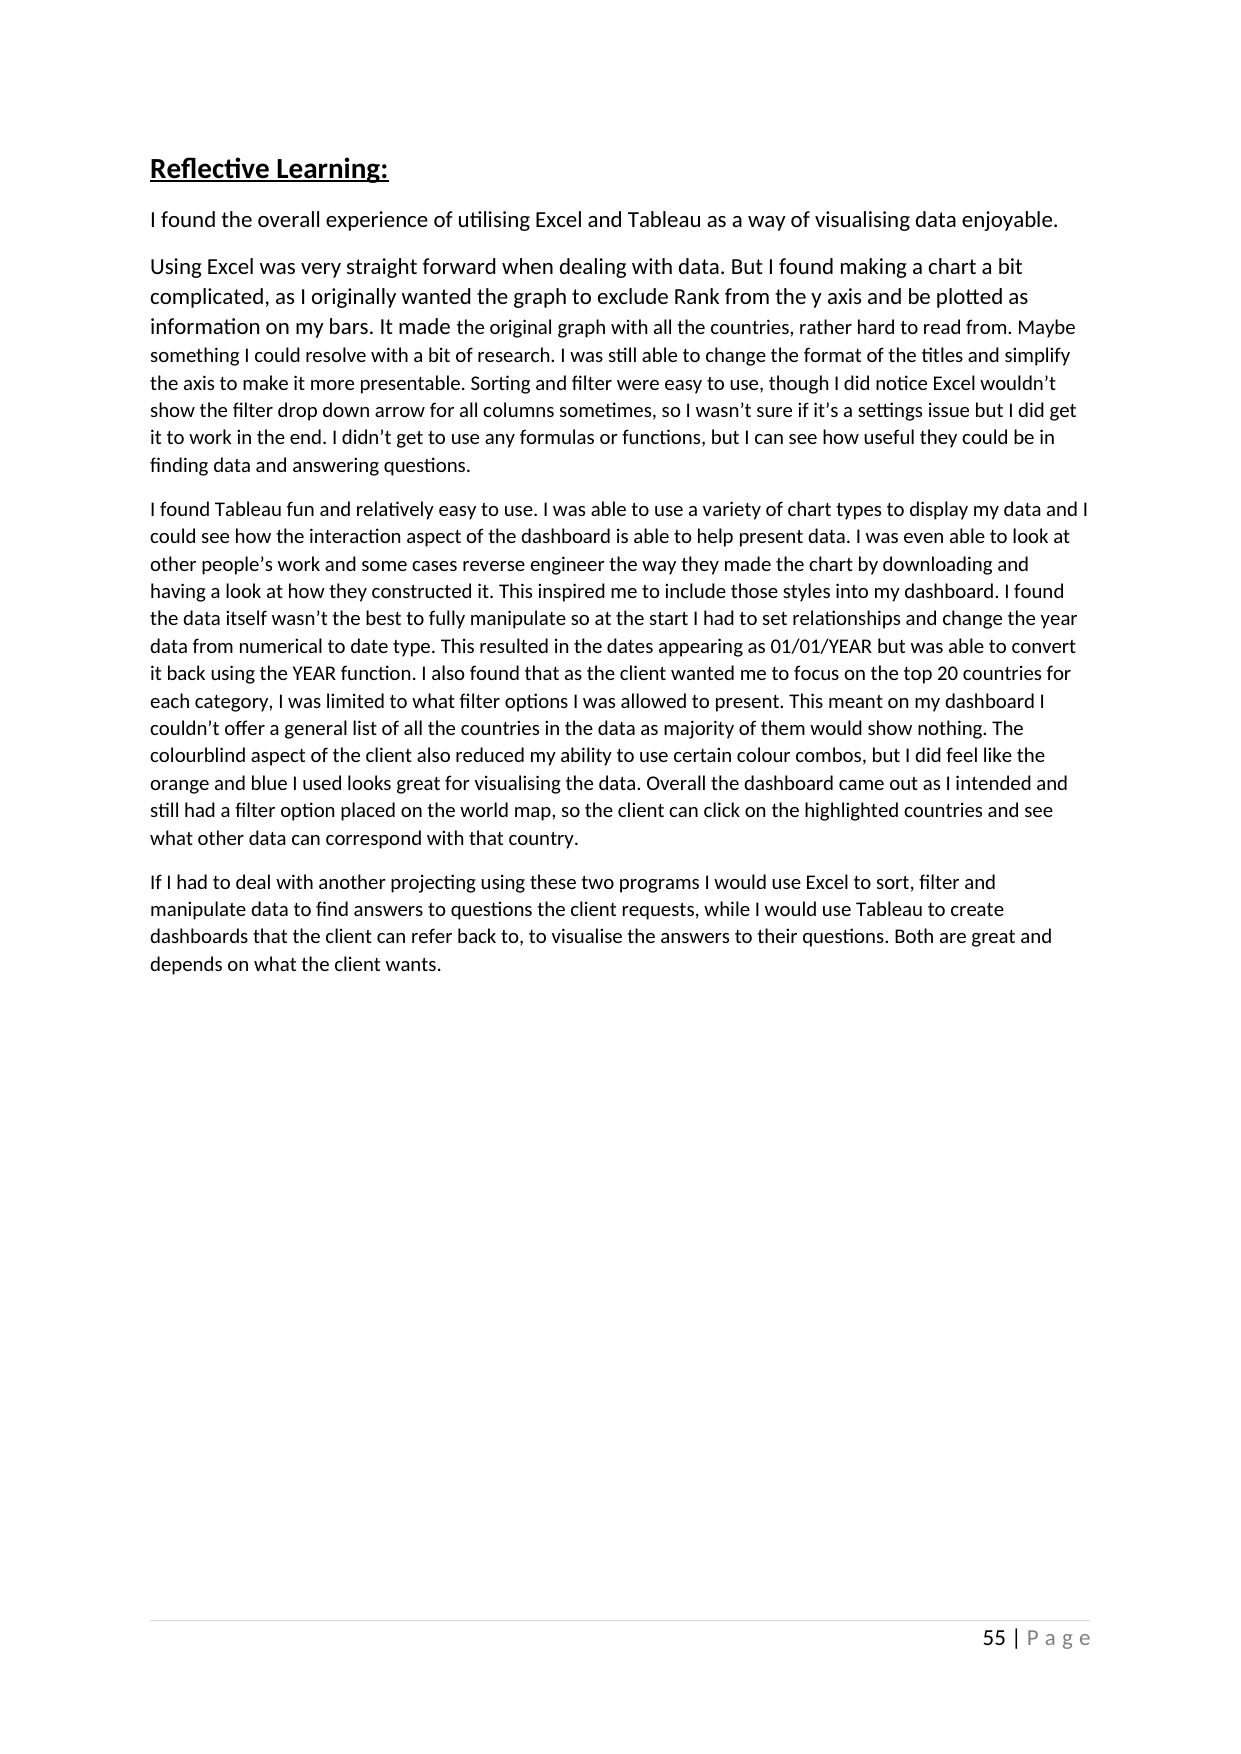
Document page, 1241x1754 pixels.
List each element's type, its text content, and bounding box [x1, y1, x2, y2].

text Reflective Learning: [150, 150, 1090, 186]
text I found Tableau fun and relatively easy to use. I was able to use a variety of chart types to display my data and I could see how the interaction aspect of the dashboard is able to help present data. I was even able to look at other people’s work and some cases reverse engineer the way they made the chart by downloading and having a look at how they constructed it. This inspired me to include those styles into my dashboard. I found the data itself wasn’t the best to fully manipulate so at the start I had to set relationships and change the year data from numerical to date type. This resulted in the dates appearing as 01/01/YEAR but was able to convert it back using the YEAR function. I also found that as the client wanted me to focus on the top 20 countries for each category, I was limited to what filter options I was allowed to present. This meant on my dashboard I couldn’t offer a general list of all the countries in the data as majority of them would show nothing. The colourblind aspect of the client also reduced my ability to use certain colour combos, but I did feel like the orange and blue I used looks great for visualising the data. Overall the dashboard came out as I intended and still had a filter option placed on the world map, so the client can click on the highlighted countries and see what other data can correspond with that country. [150, 496, 1090, 850]
text If I had to deal with another projecting using these two programs I would use Excel to sort, filter and manipulate data to find answers to questions the client requests, while I would use Tableau to create dashboards that the client can refer back to, to visualise the answers to their questions. Both are great and depends on what the client wants. [150, 869, 1090, 976]
text Using Excel was very straight forward when dealing with data. But I found making a chart a bit complicated, as I originally wanted the graph to exclude Rank from the y axis and be plotted as information on my bars. It made the original graph with all the countries, rather hard to read from. Maybe something I could resolve with a bit of research. I was still able to change the format of the titles and simplify the axis to make it more presentable. Sorting and filter were easy to use, though I did notice Excel wouldn’t show the filter drop down arrow for all columns sometimes, so I wasn’t sure if it’s a settings issue but I did get it to work in the end. I didn’t get to use any formulas or functions, but I can see how useful they could be in finding data and answering questions. [150, 252, 1090, 477]
text I found the overall experience of utilising Excel and Tableau as a way of visualising data enjoyable. [150, 205, 1090, 233]
